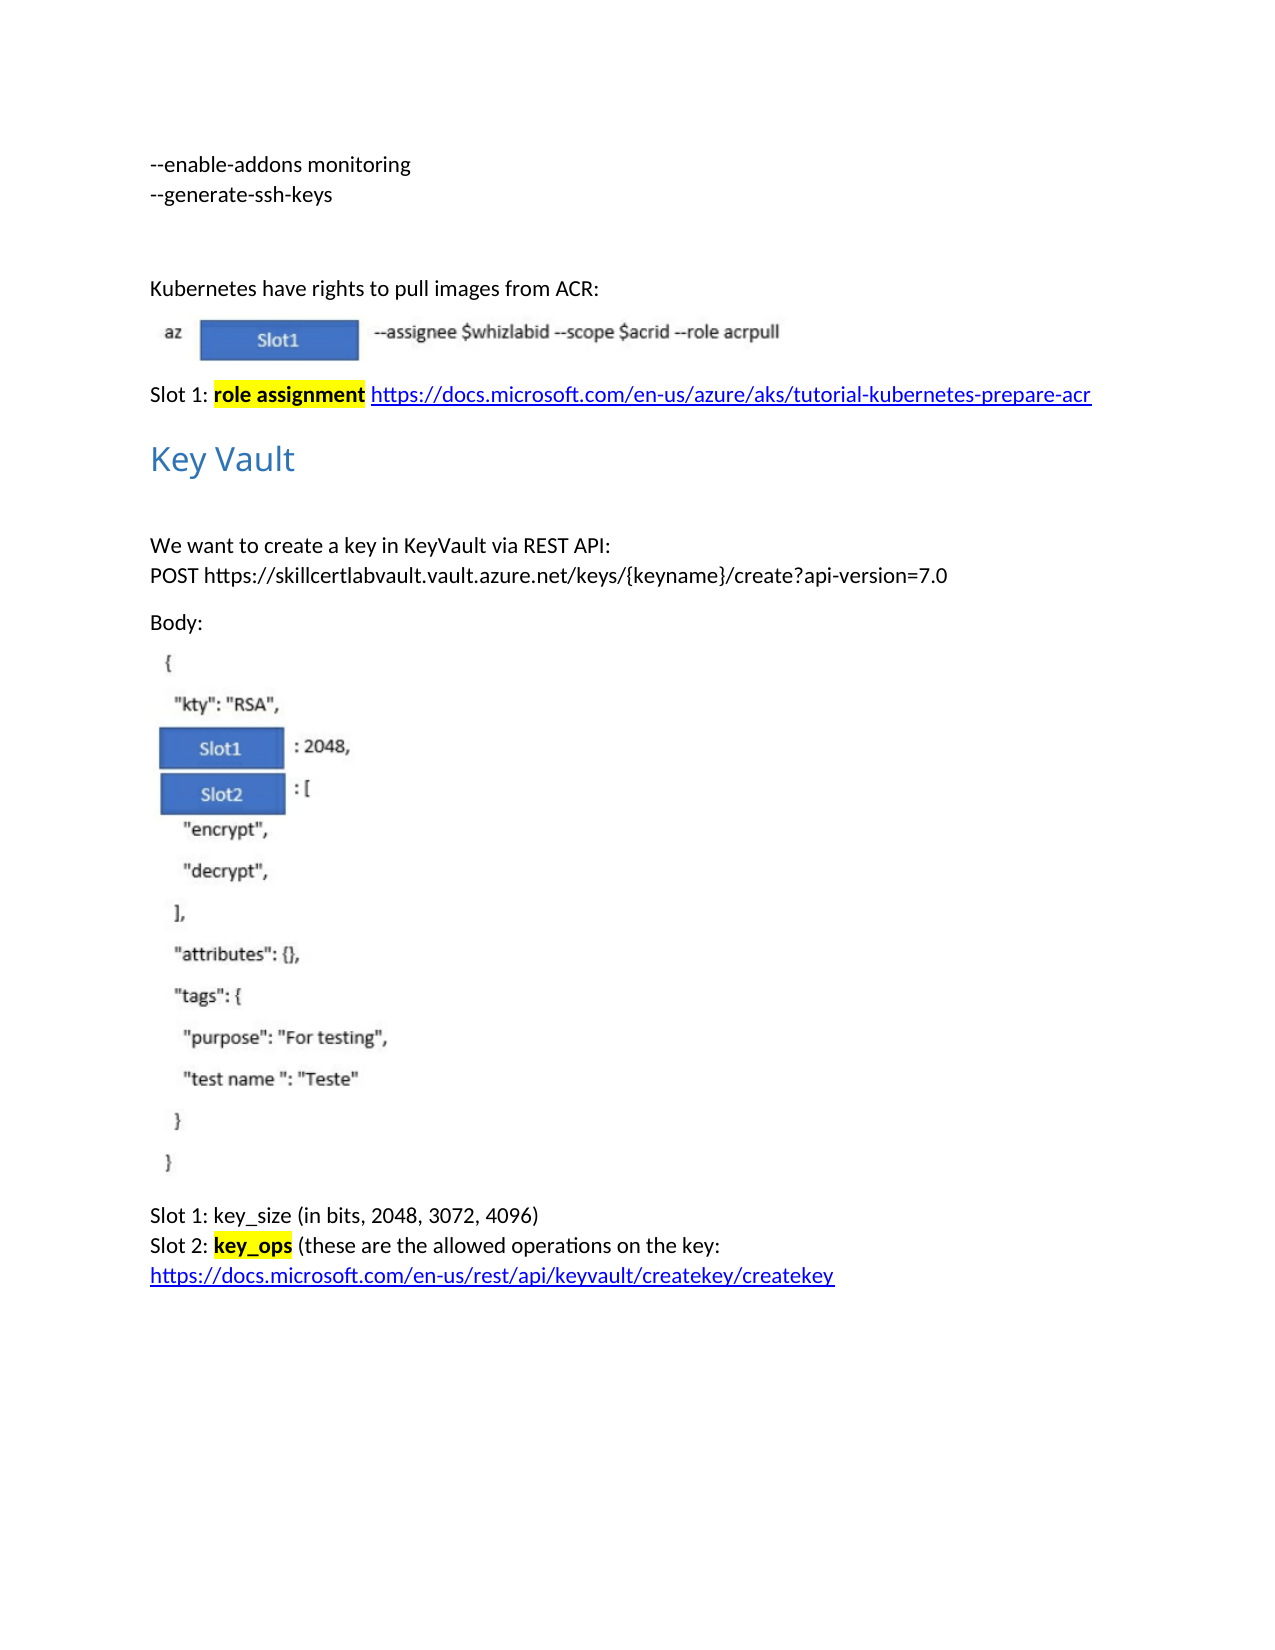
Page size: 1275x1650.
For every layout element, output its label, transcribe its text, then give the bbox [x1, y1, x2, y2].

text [150, 150, 1125, 208]
subtitle Key Vault [150, 435, 1125, 481]
text We want to create a key in KeyVault via REST API: POST https://skillcertlabvault.vault.azure.net/keys/{keyname}/create?api-version=7.0 [150, 531, 1125, 589]
picture [150, 304, 802, 378]
picture [150, 638, 457, 1193]
